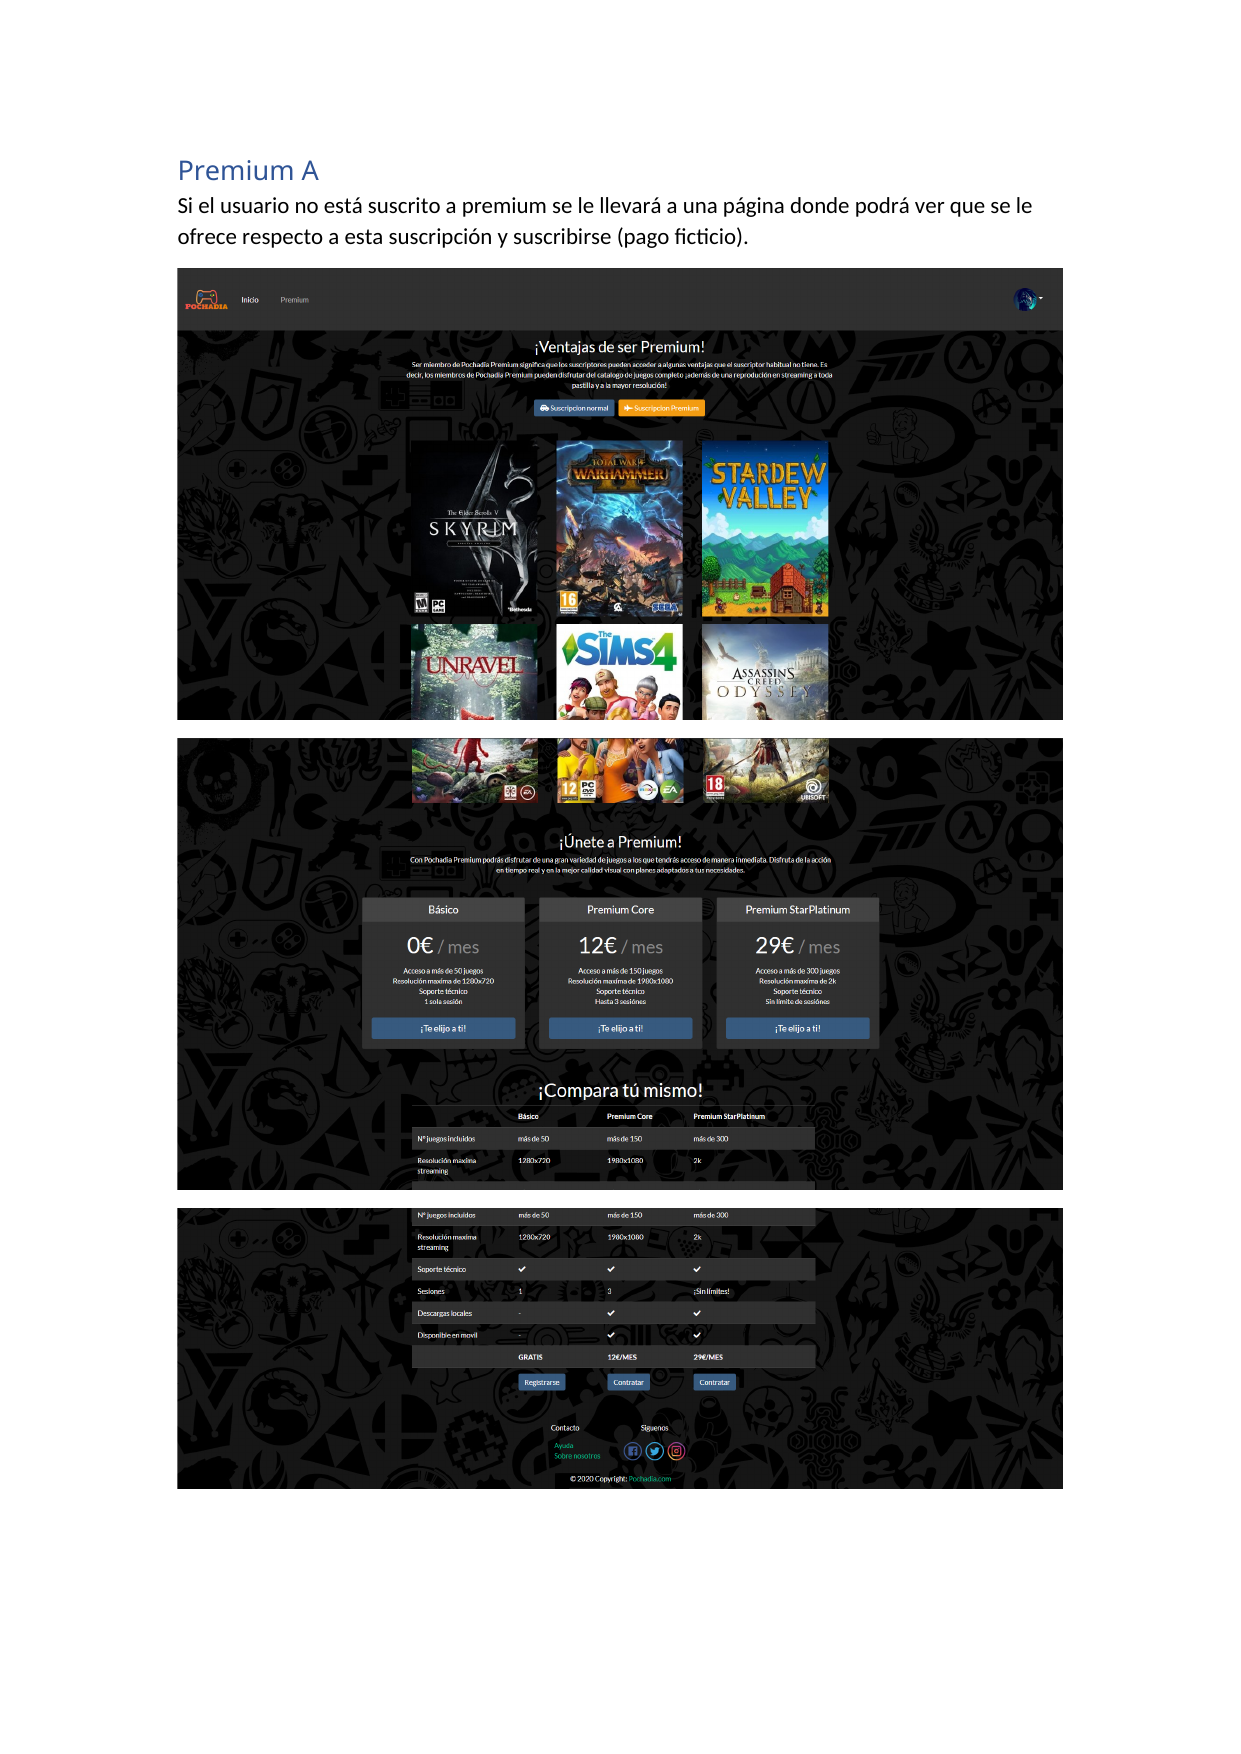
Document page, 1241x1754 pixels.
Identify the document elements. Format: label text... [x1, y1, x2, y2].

subtitle Premium A [177, 152, 1063, 189]
picture [177, 738, 1063, 1190]
picture [177, 268, 1063, 720]
picture [177, 1208, 1063, 1489]
text Si el usuario no está suscrito a premium se le llevará a una página donde podrá ver que se le ofrece respecto a esta suscripción y suscribirse (pago ficticio). [177, 192, 1063, 250]
